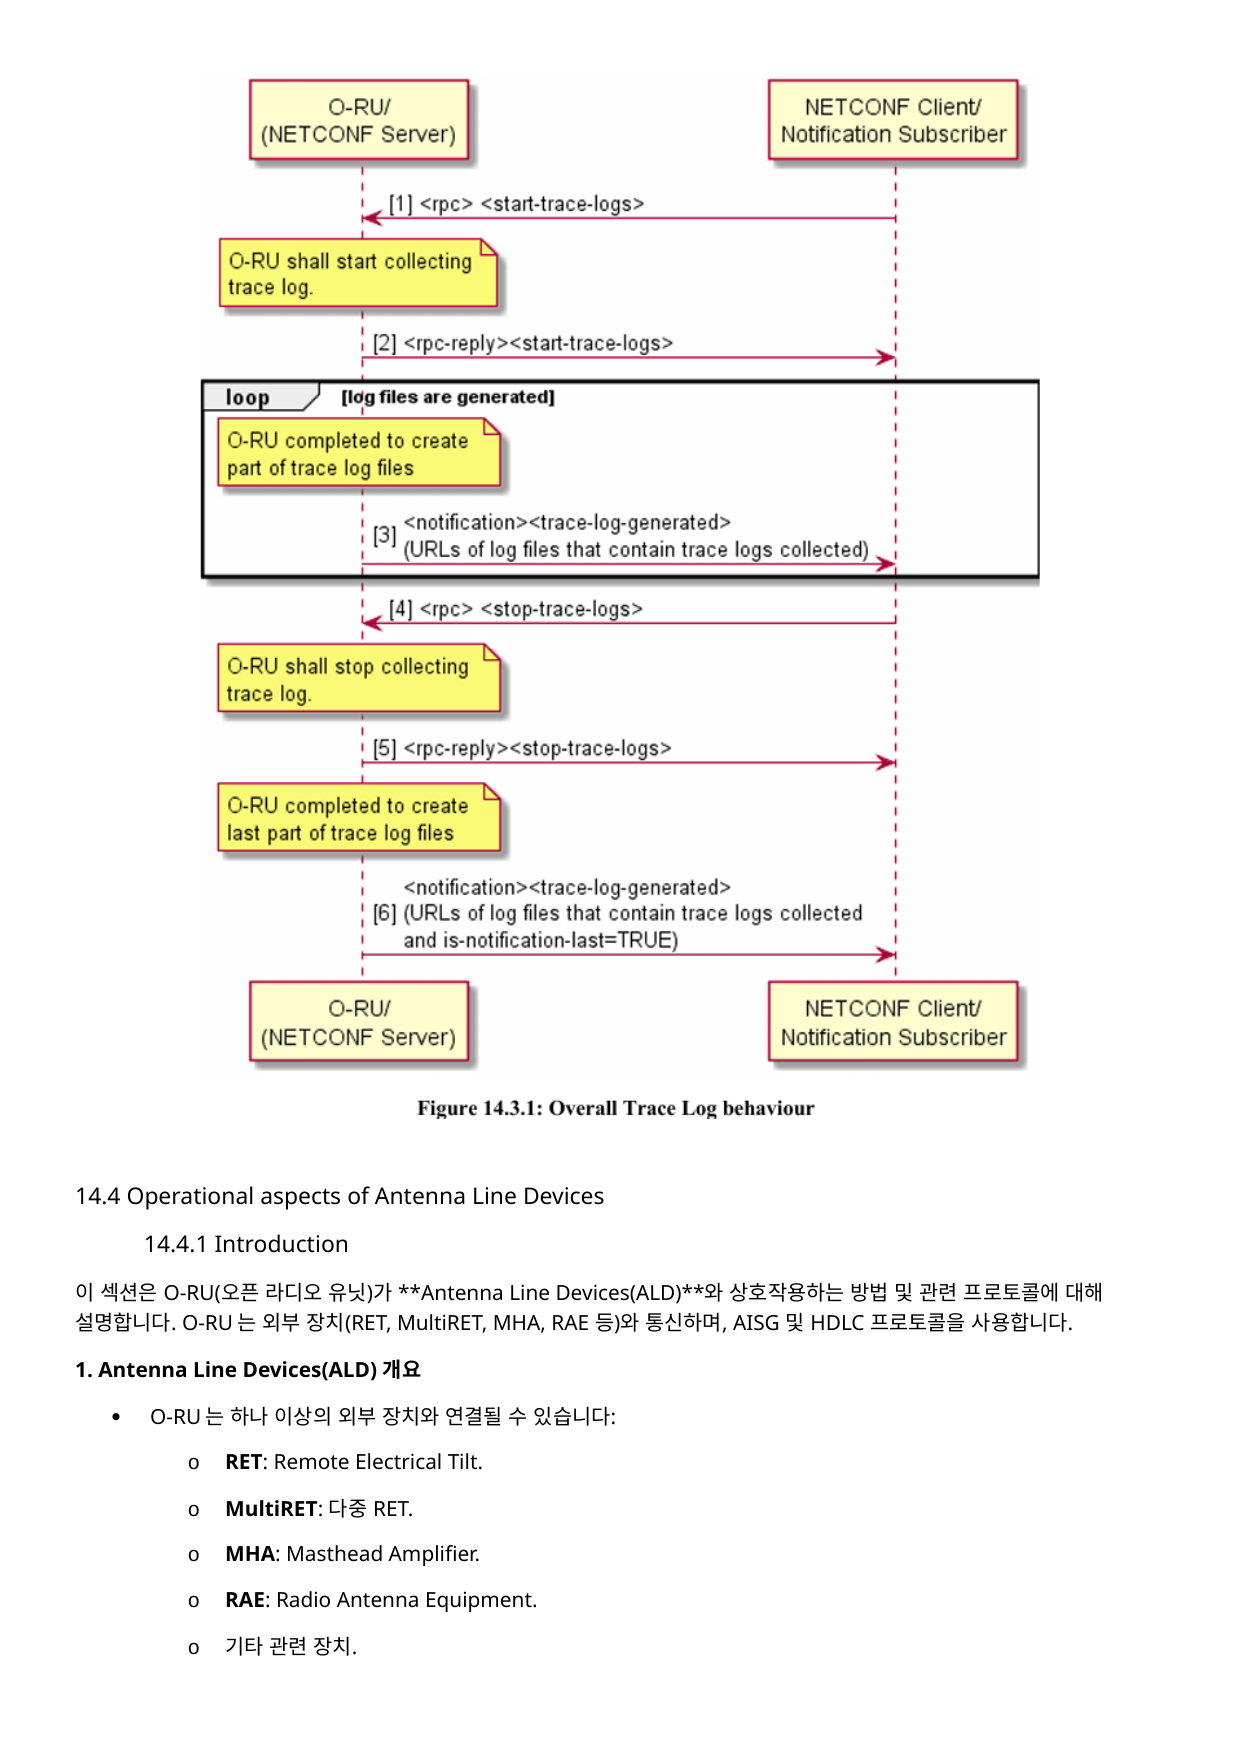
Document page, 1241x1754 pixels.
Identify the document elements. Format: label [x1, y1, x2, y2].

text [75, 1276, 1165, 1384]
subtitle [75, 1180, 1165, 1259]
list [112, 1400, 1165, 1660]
picture [200, 75, 1040, 1119]
